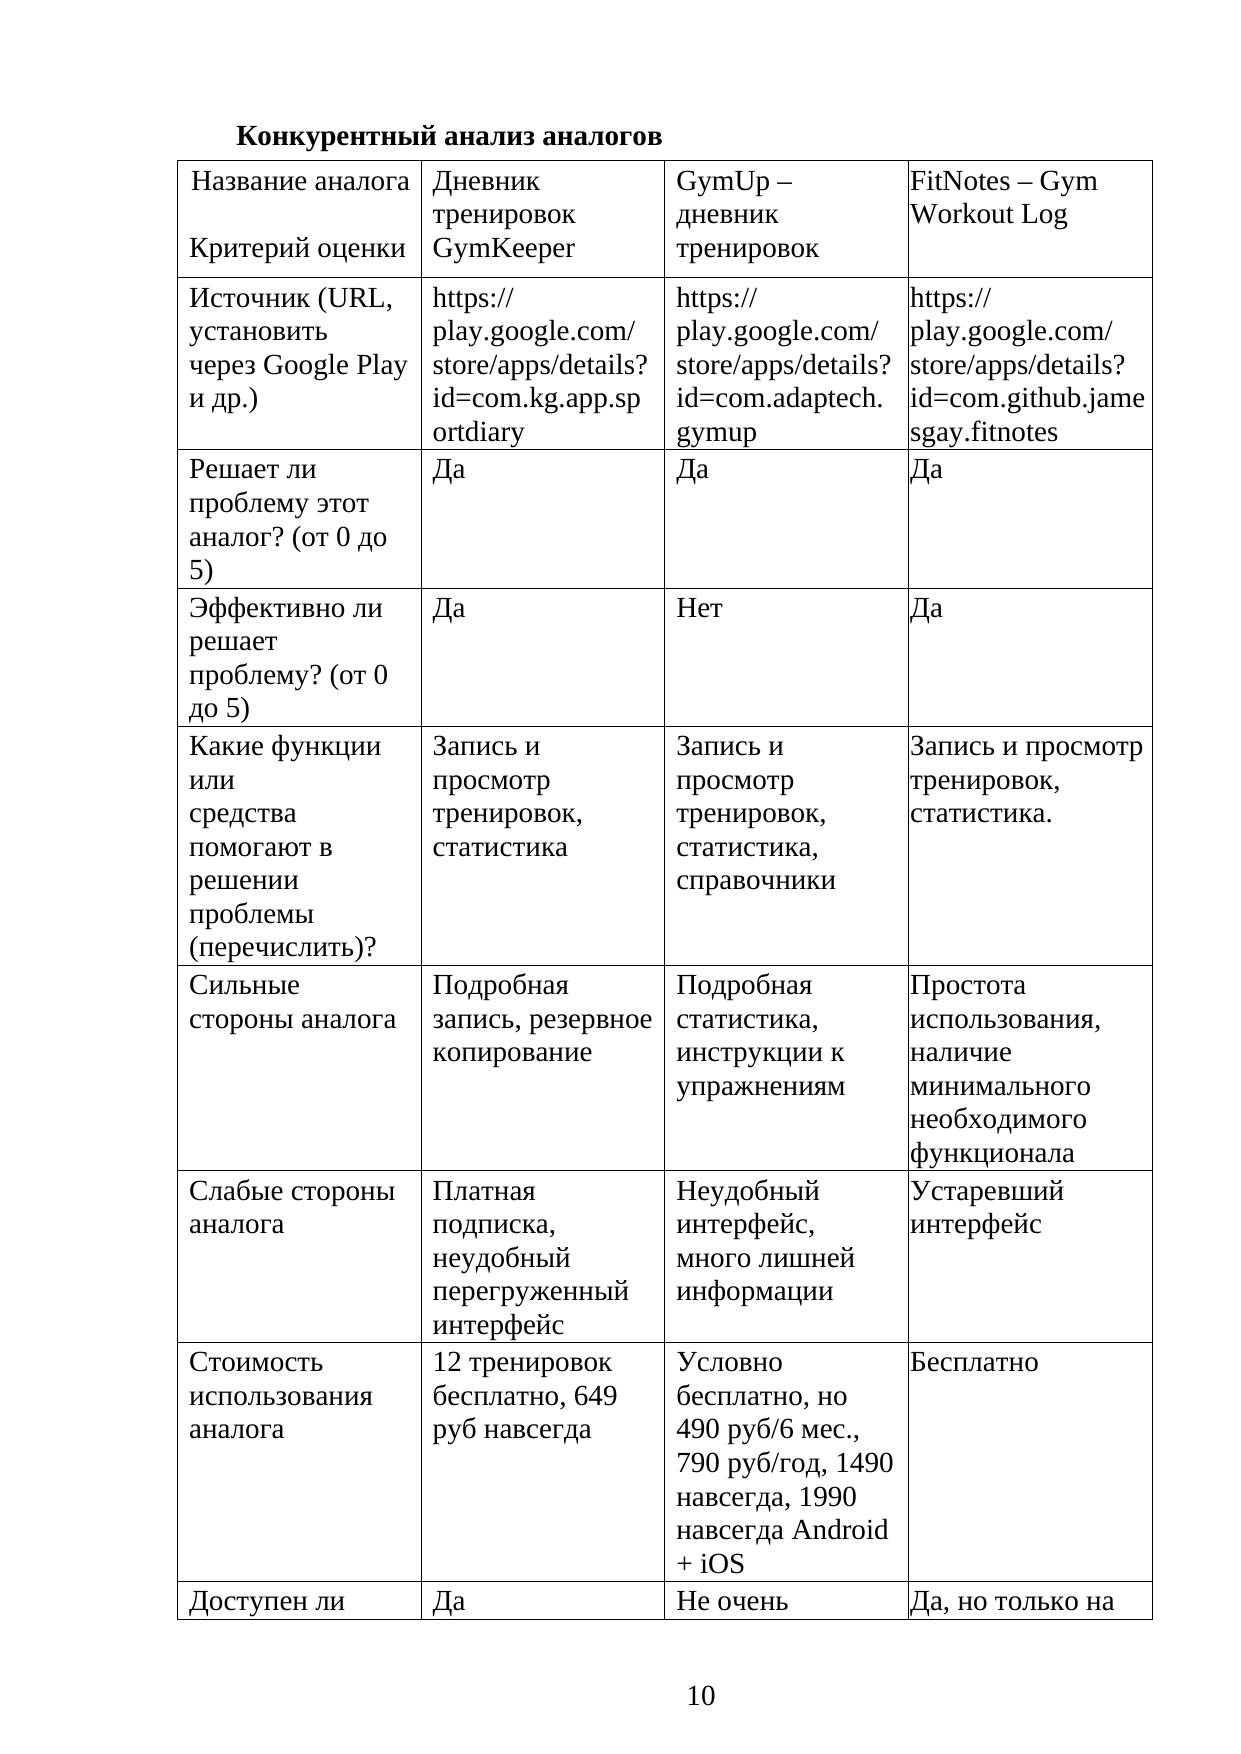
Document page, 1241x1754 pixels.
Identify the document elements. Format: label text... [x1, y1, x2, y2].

table_cell Запись и просмотр тренировок, статистика [422, 727, 664, 965]
table_cell Эффективно ли решает проблему? (от 0 до 5) [178, 589, 421, 726]
table_cell Запись и просмотр тренировок, статистика. [909, 727, 1152, 965]
table_header Название аналога Критерий оценки [178, 161, 421, 277]
table_cell Не очень [665, 1582, 908, 1619]
table_cell Да [909, 589, 1152, 726]
table_cell Какие функции или средства помогают в решении проблемы (перечислить)? [178, 727, 421, 965]
table_cell Стоимость использования аналога [178, 1343, 421, 1581]
table_cell Решает ли проблему этот аналог? (от 0 до 5) [178, 450, 421, 587]
text Конкурентный анализ аналогов [177, 118, 1152, 152]
table_cell Простота использования, наличие минимального необходимого функционала [909, 966, 1152, 1170]
table_cell Да [422, 1582, 664, 1619]
table_cell Устаревший интерфейс [909, 1171, 1152, 1342]
table_cell Да [422, 450, 664, 587]
table_header Дневник тренировок GymKeeper [422, 161, 664, 277]
table_header FitNotes – Gym Workout Log [909, 161, 1152, 277]
table_cell Сильные стороны аналога [178, 966, 421, 1170]
table_cell Да [909, 450, 1152, 587]
table_cell Да [665, 450, 908, 587]
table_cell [178, 1582, 421, 1619]
table_cell Нет [665, 589, 908, 726]
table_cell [909, 1582, 1152, 1619]
table_cell https://play.google.com/store/apps/details?id=com.github.jamesgay.fitnotes [909, 278, 1152, 449]
table_cell Условно бесплатно, но 490 руб/6 мес., 790 руб/год, 1490 навсегда, 1990 навсегда Android + iOS [665, 1343, 908, 1581]
table_cell Запись и просмотр тренировок, статистика, справочники [665, 727, 908, 965]
table_cell Слабые стороны аналога [178, 1171, 421, 1342]
table_header GymUp – дневник тренировок [665, 161, 908, 277]
table_cell Неудобный интерфейс, много лишней информации [665, 1171, 908, 1342]
table_cell https://play.google.com/store/apps/details?id=com.kg.app.sportdiary [422, 278, 664, 449]
table_cell Подробная статистика, инструкции к упражнениям [665, 966, 908, 1170]
table_cell Подробная запись, резервное копирование [422, 966, 664, 1170]
table_cell Бесплатно [909, 1343, 1152, 1581]
table_cell Да [422, 589, 664, 726]
table_cell Платная подписка, неудобный перегруженный интерфейс [422, 1171, 664, 1342]
table_cell Источник (URL, установить через Google Play и др.) [178, 278, 421, 449]
table_cell https://play.google.com/store/apps/details?id=com.adaptech.gymup [665, 278, 908, 449]
table_cell 12 тренировок бесплатно, 649 руб навсегда [422, 1343, 664, 1581]
